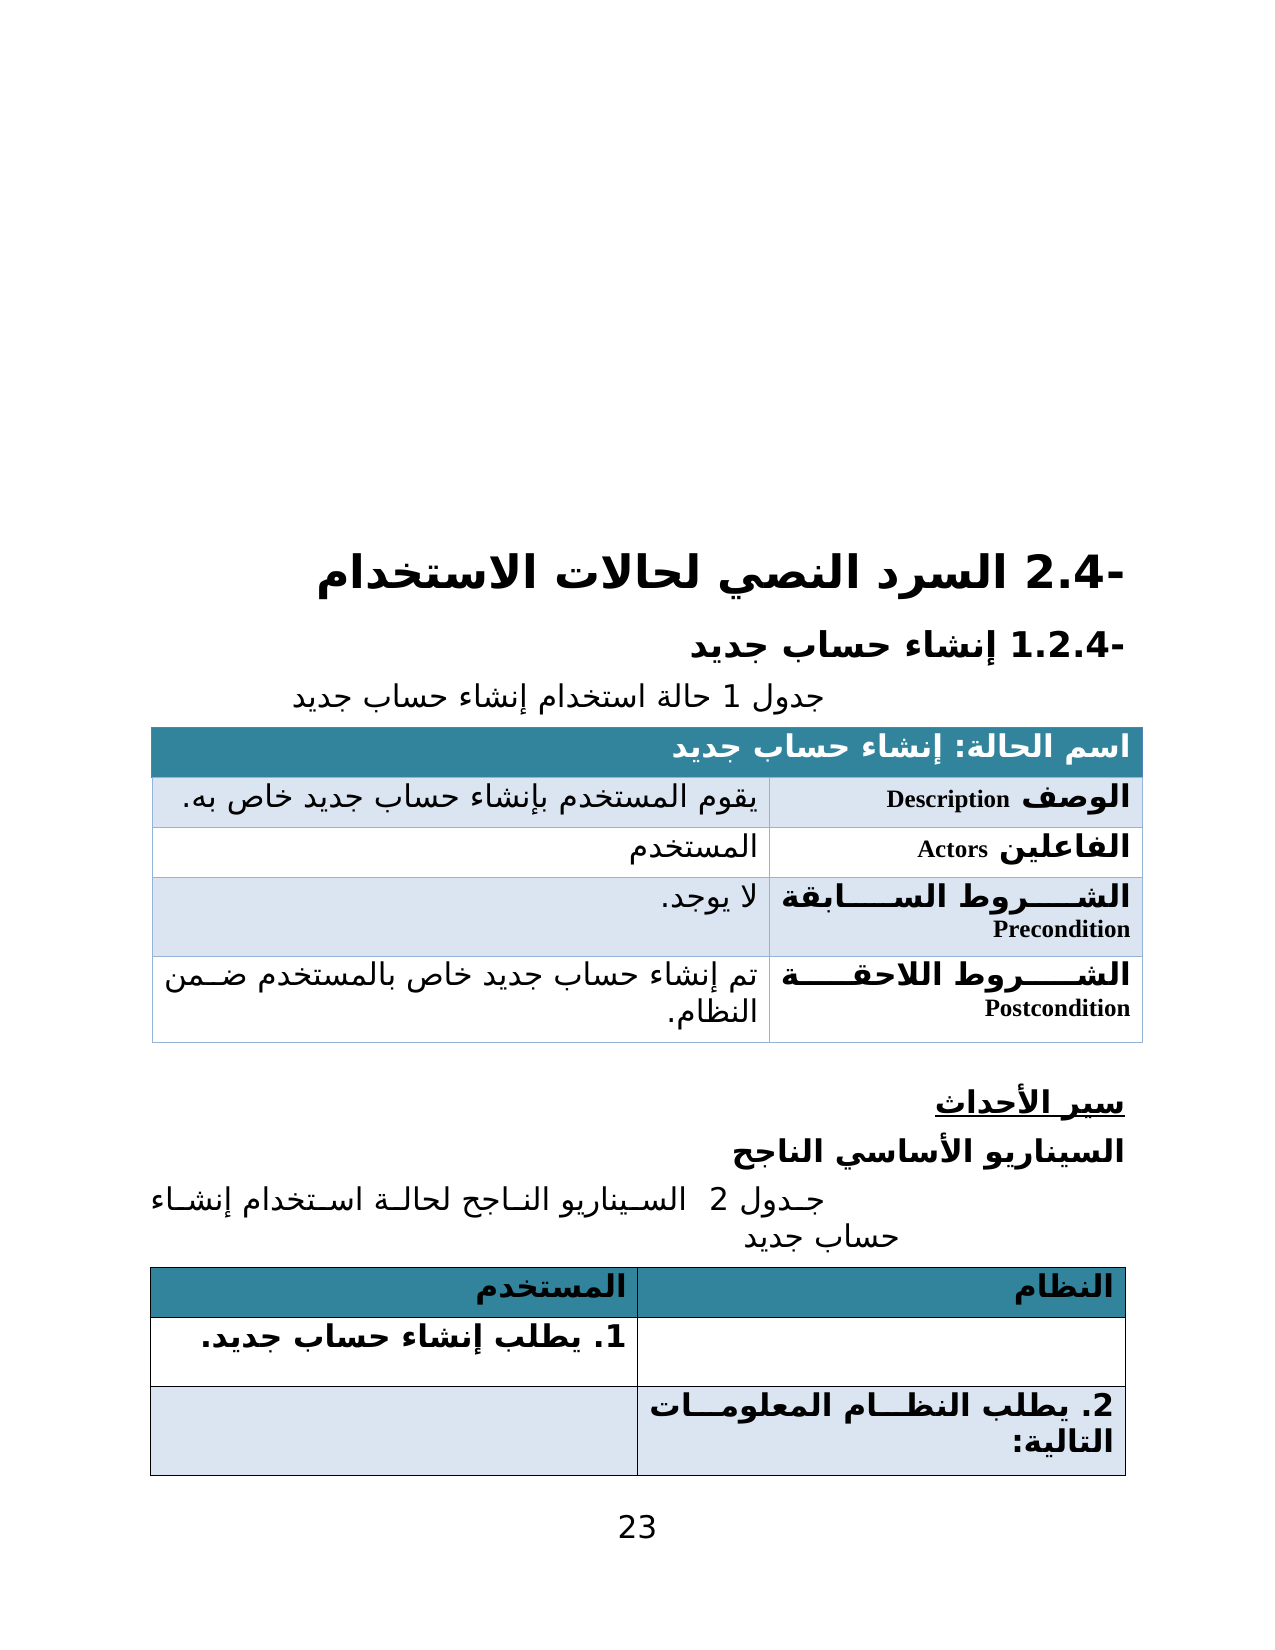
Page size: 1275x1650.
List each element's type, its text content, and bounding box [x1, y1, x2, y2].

table_cell الوصف Description [770, 778, 1142, 827]
table_cell المستخدم [153, 828, 769, 877]
text -2.4 السرد النصي لحالات الاستخدام [150, 546, 1125, 599]
table_cell الفاعلين Actors [770, 828, 1142, 877]
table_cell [638, 1387, 1125, 1475]
table_cell الشروط اللاحقة Postcondition [770, 957, 1142, 1042]
text السيناريو الأساسي الناجح [150, 1133, 1125, 1169]
table_cell 1. يطلب إنشاء حساب جديد. [151, 1318, 637, 1386]
table_cell الشروط السابقة Precondition [770, 878, 1142, 956]
table_header النظام [638, 1268, 1125, 1317]
text سير الأحداث [150, 1084, 1125, 1120]
table_cell [638, 1318, 1125, 1386]
table_cell تم إنشاء حساب جديد خاص بالمستخدم ضمن النظام. [153, 957, 769, 1042]
table_cell لا يوجد. [153, 878, 769, 956]
text جدول 2 السيناريو الناجح لحالة استخدام إنشاء حساب جديد [150, 1182, 900, 1254]
table_cell يقوم المستخدم بإنشاء حساب جديد خاص به. [153, 778, 769, 827]
text -1.2.4 إنشاء حساب جديد [150, 624, 1125, 666]
text جدول 1 حالة استخدام إنشاء حساب جديد [150, 678, 900, 715]
table_header المستخدم [151, 1268, 637, 1317]
table_header اسم الحالة: إنشاء حساب جديد [152, 728, 1142, 777]
table_cell [151, 1387, 637, 1475]
